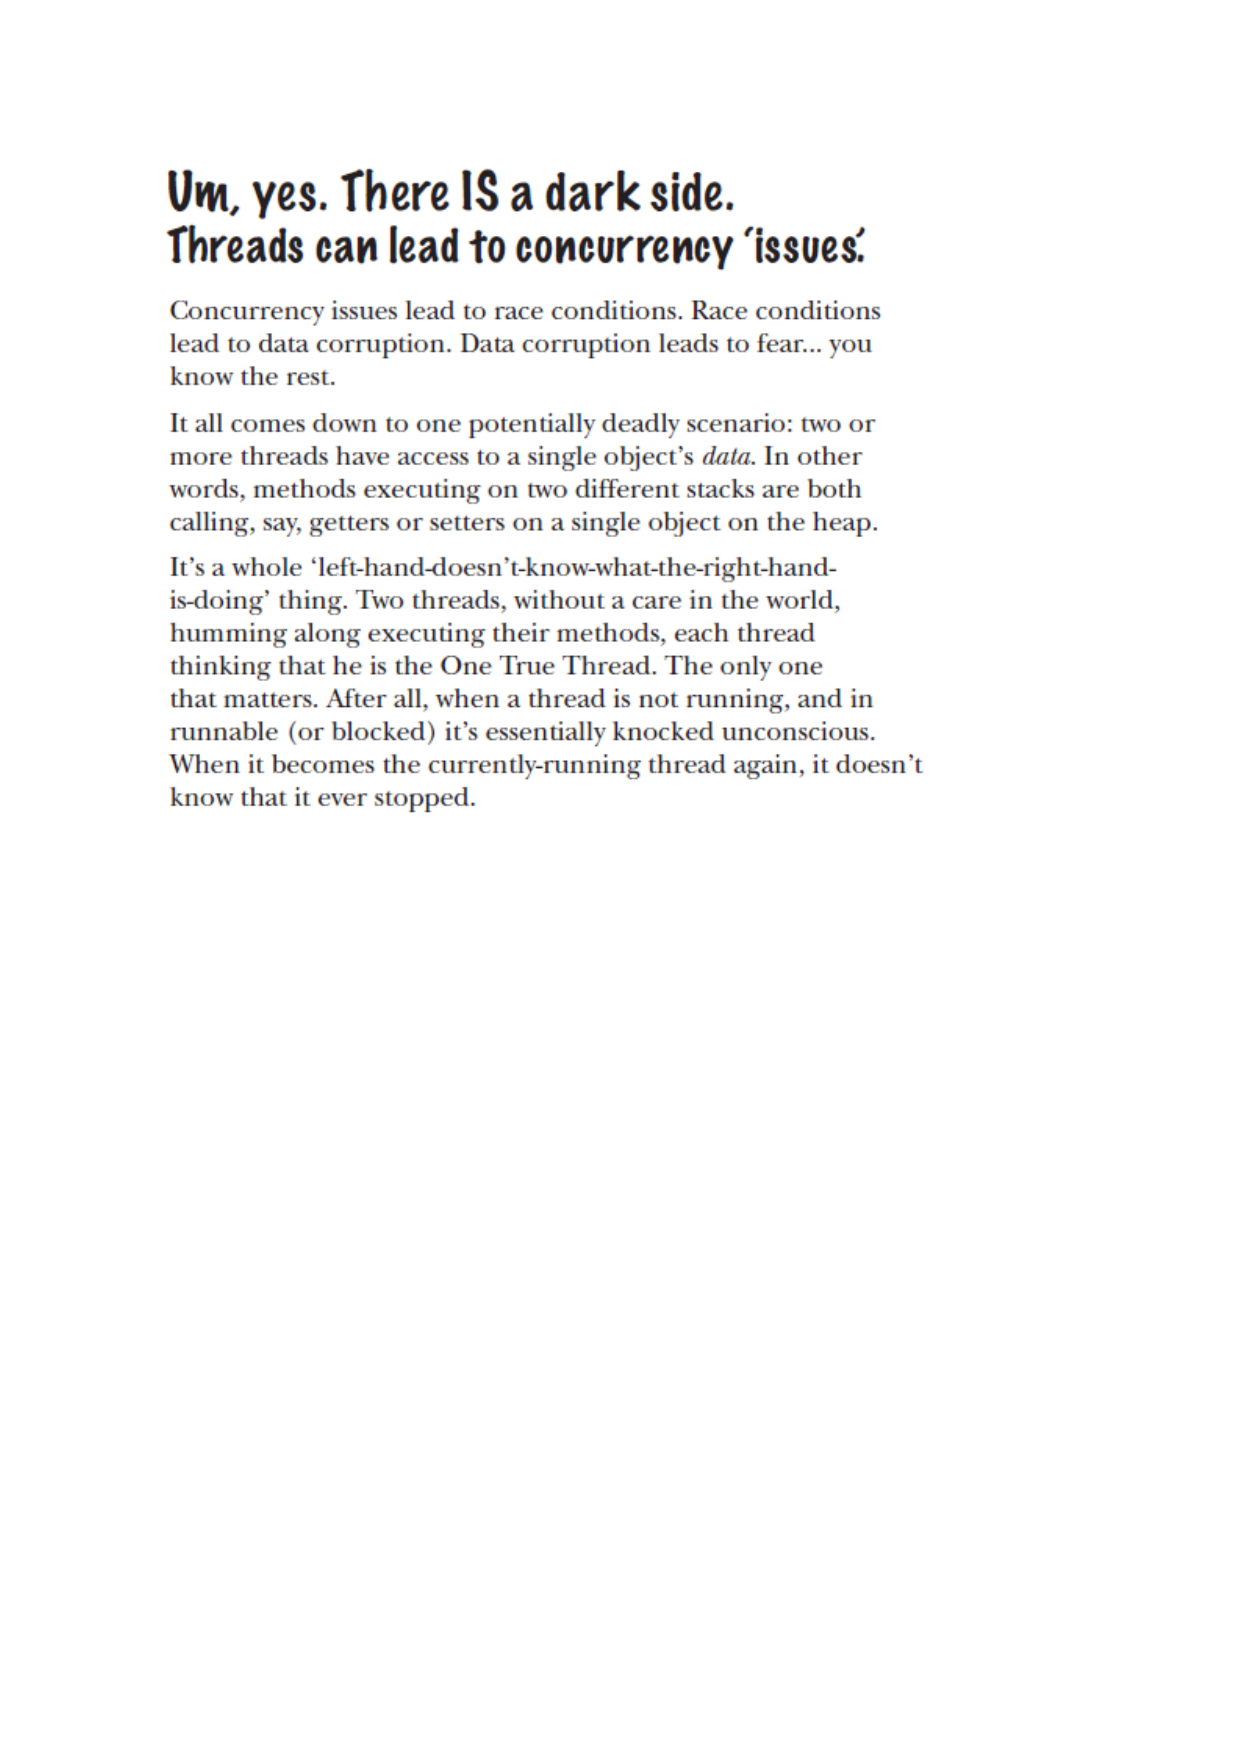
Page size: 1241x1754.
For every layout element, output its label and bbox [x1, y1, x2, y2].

picture [150, 150, 949, 839]
